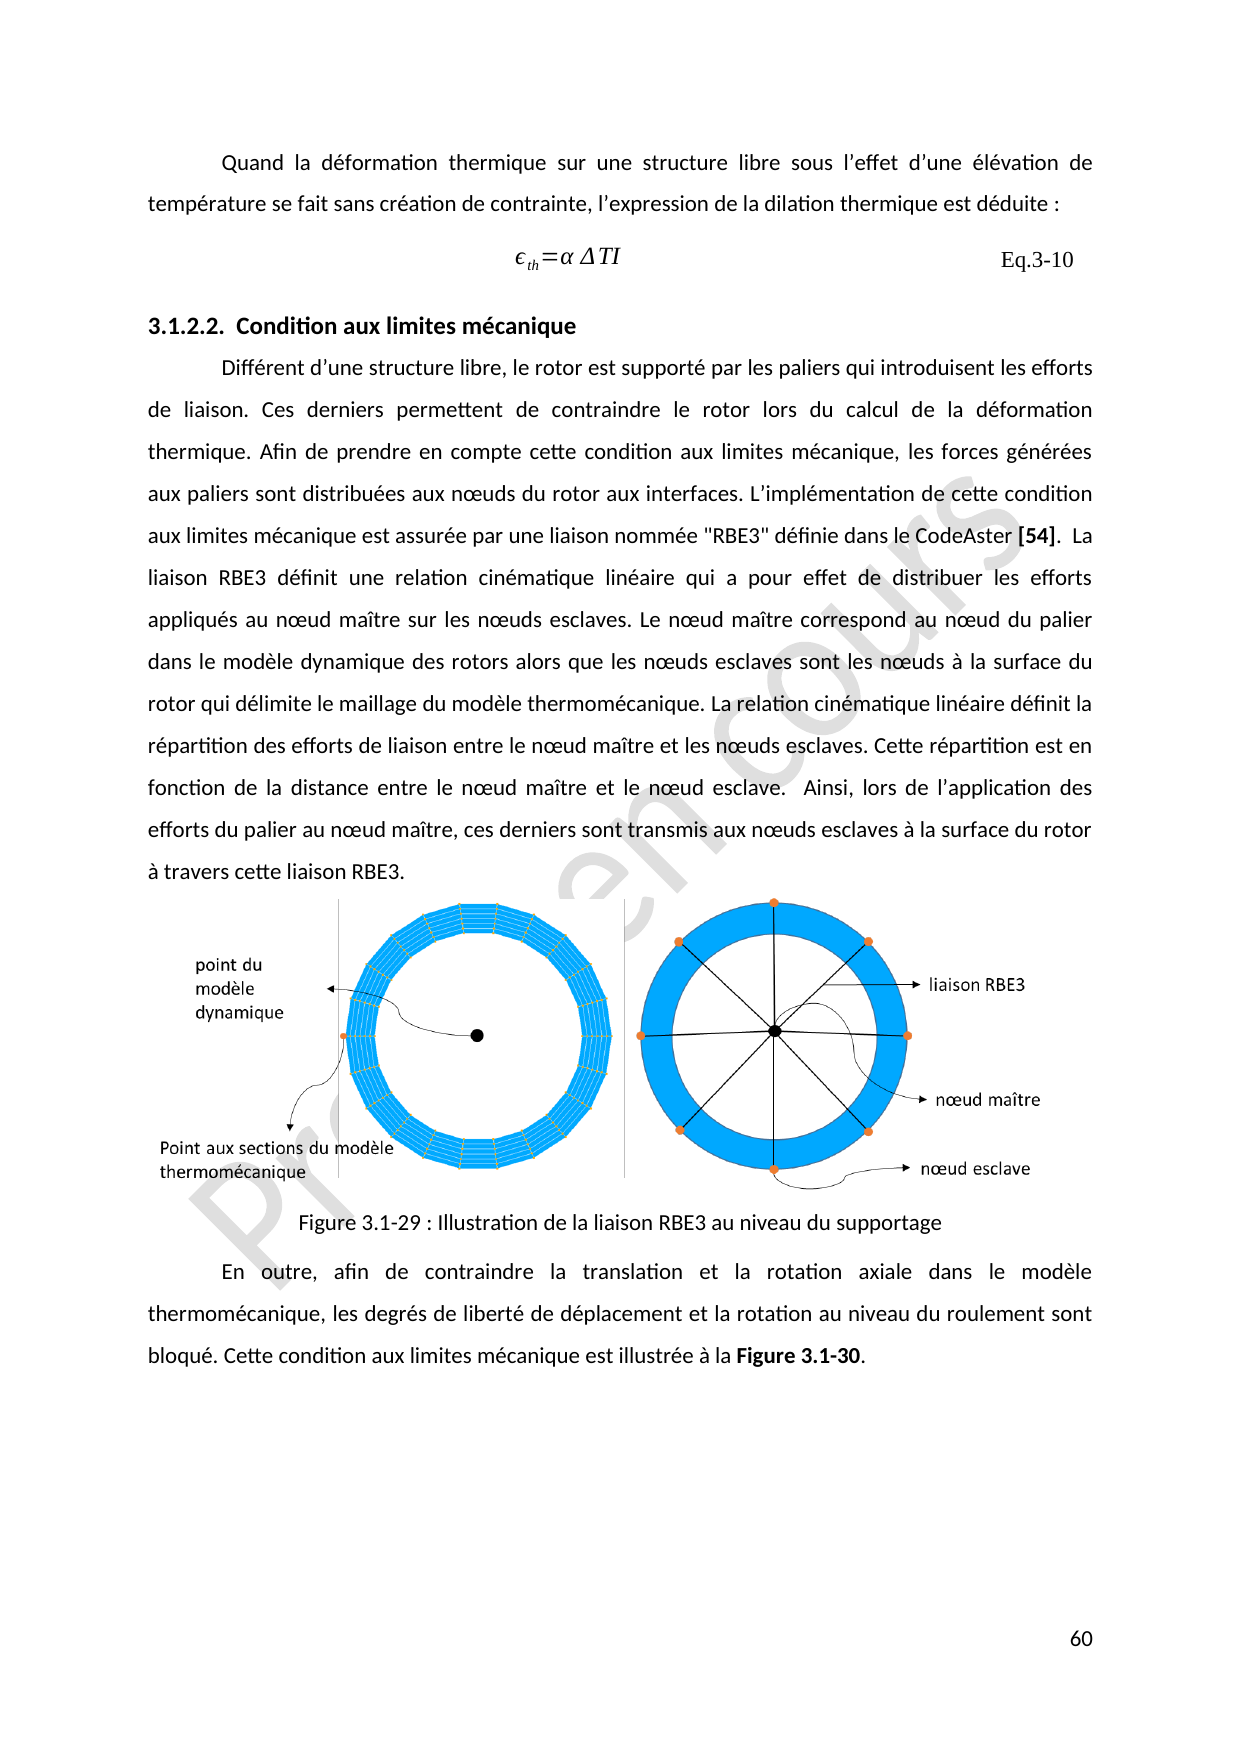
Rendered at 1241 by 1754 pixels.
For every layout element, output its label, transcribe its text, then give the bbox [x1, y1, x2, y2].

table_header [148, 232, 989, 298]
subtitle Condition aux limites mécanique [148, 310, 1093, 341]
text Différent d’une structure libre, le rotor est supporté par les paliers qui introduisent les efforts de liaison. Ces derniers permettent de contraindre le rotor lors du calcul de la déformation thermique. Afin de prendre en compte cette condition aux limites mécanique, les forces générées aux paliers sont distribuées aux nœuds du rotor aux interfaces. L’implémentation de cette condition aux limites mécanique est assurée par une liaison nommée "RBE3" définie dans le CodeAster [54]. La liaison RBE3 définit une relation cinématique linéaire qui a pour effet de distribuer les efforts appliqués au nœud maître sur les nœuds esclaves. Le nœud maître correspond au nœud du palier dans le modèle dynamique des rotors alors que les nœuds esclaves sont les nœuds à la surface du rotor qui délimite le maillage du modèle thermomécanique. La relation cinématique linéaire définit la répartition des efforts de liaison entre le nœud maître et les nœuds esclaves. Cette répartition est en fonction de la distance entre le nœud maître et le nœud esclave. Ainsi, lors de l’application des efforts du palier au nœud maître, ces derniers sont transmis aux nœuds esclaves à la surface du rotor à travers cette liaison RBE3. [148, 353, 1093, 885]
picture [147, 898, 1093, 1195]
table_header [989, 232, 1093, 298]
text Quand la déformation thermique sur une structure libre sous l’effet d’une élévation de température se fait sans création de contrainte, l’expression de la dilation thermique est déduite : [148, 148, 1093, 218]
